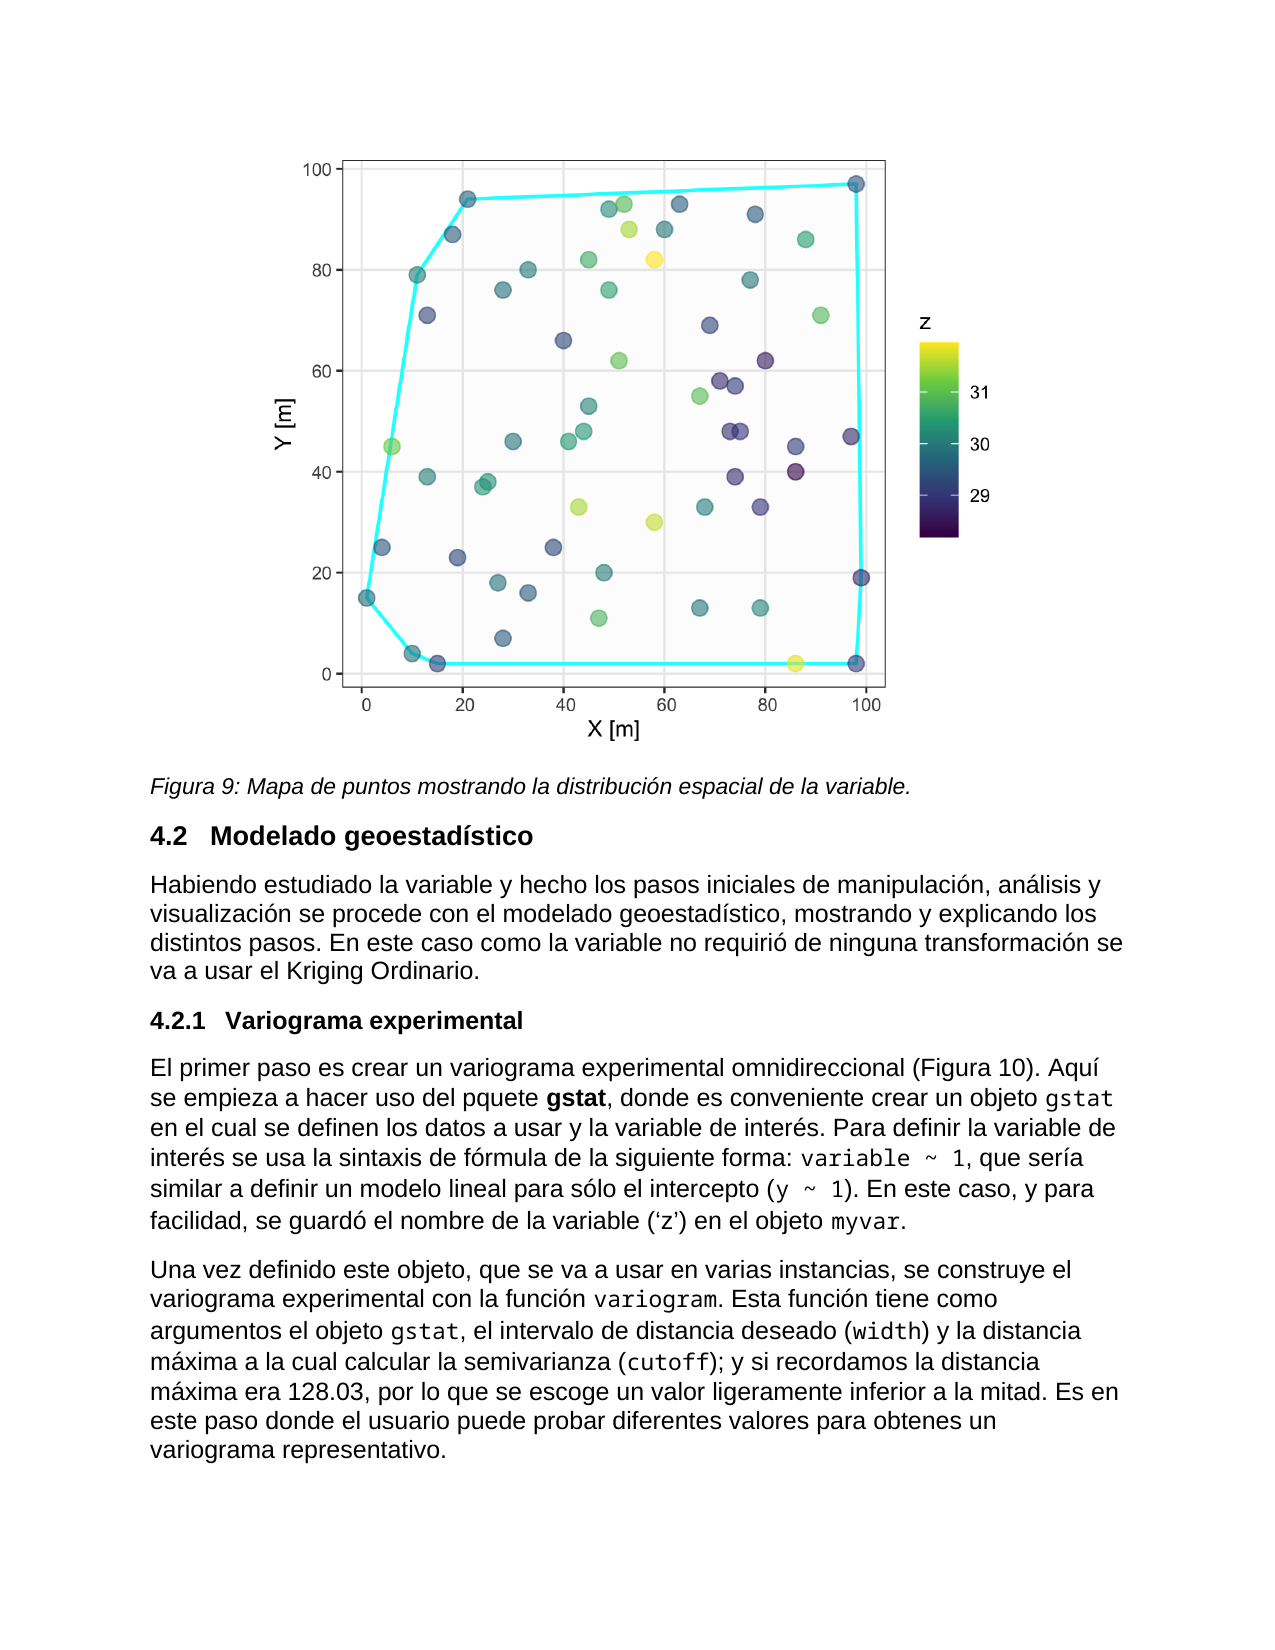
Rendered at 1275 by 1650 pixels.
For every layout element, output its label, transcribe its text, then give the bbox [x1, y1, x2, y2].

text Una vez definido este objeto, que se va a usar en varias instancias, se construye el variograma experimental con la función variogram. Esta función tiene como argumentos el objeto gstat, el intervalo de distancia deseado (width) y la distancia máxima a la cual calcular la semivarianza (cutoff); y si recordamos la distancia máxima era 128.03, por lo que se escoge un valor ligeramente inferior a la mitad. Es en este paso donde el usuario puede probar diferentes valores para obtenes un variograma representativo. [150, 1255, 1125, 1463]
picture [150, 150, 1125, 752]
subtitle Modelado geoestadístico [150, 820, 1125, 851]
subtitle Variograma experimental [150, 1006, 1125, 1035]
text El primer paso es crear un variograma experimental omnidireccional (Figura 10). Aquí se empieza a hacer uso del pquete gstat, donde es conveniente crear un objeto gstat en el cual se definen los datos a usar y la variable de interés. Para definir la variable de interés se usa la sintaxis de fórmula de la siguiente forma: variable ~ 1, que sería similar a definir un modelo lineal para sólo el intercepto (y ~ 1). En este caso, y para facilidad, se guardó el nombre de la variable (‘z’) en el objeto myvar. [150, 1053, 1125, 1236]
text Figura 9: Mapa de puntos mostrando la distribución espacial de la variable. [150, 773, 1125, 799]
text Habiendo estudiado la variable y hecho los pasos iniciales de manipulación, análisis y visualización se procede con el modelado geoestadístico, mostrando y explicando los distintos pasos. En este caso como la variable no requirió de ninguna transformación se va a usar el Kriging Ordinario. [150, 870, 1125, 985]
